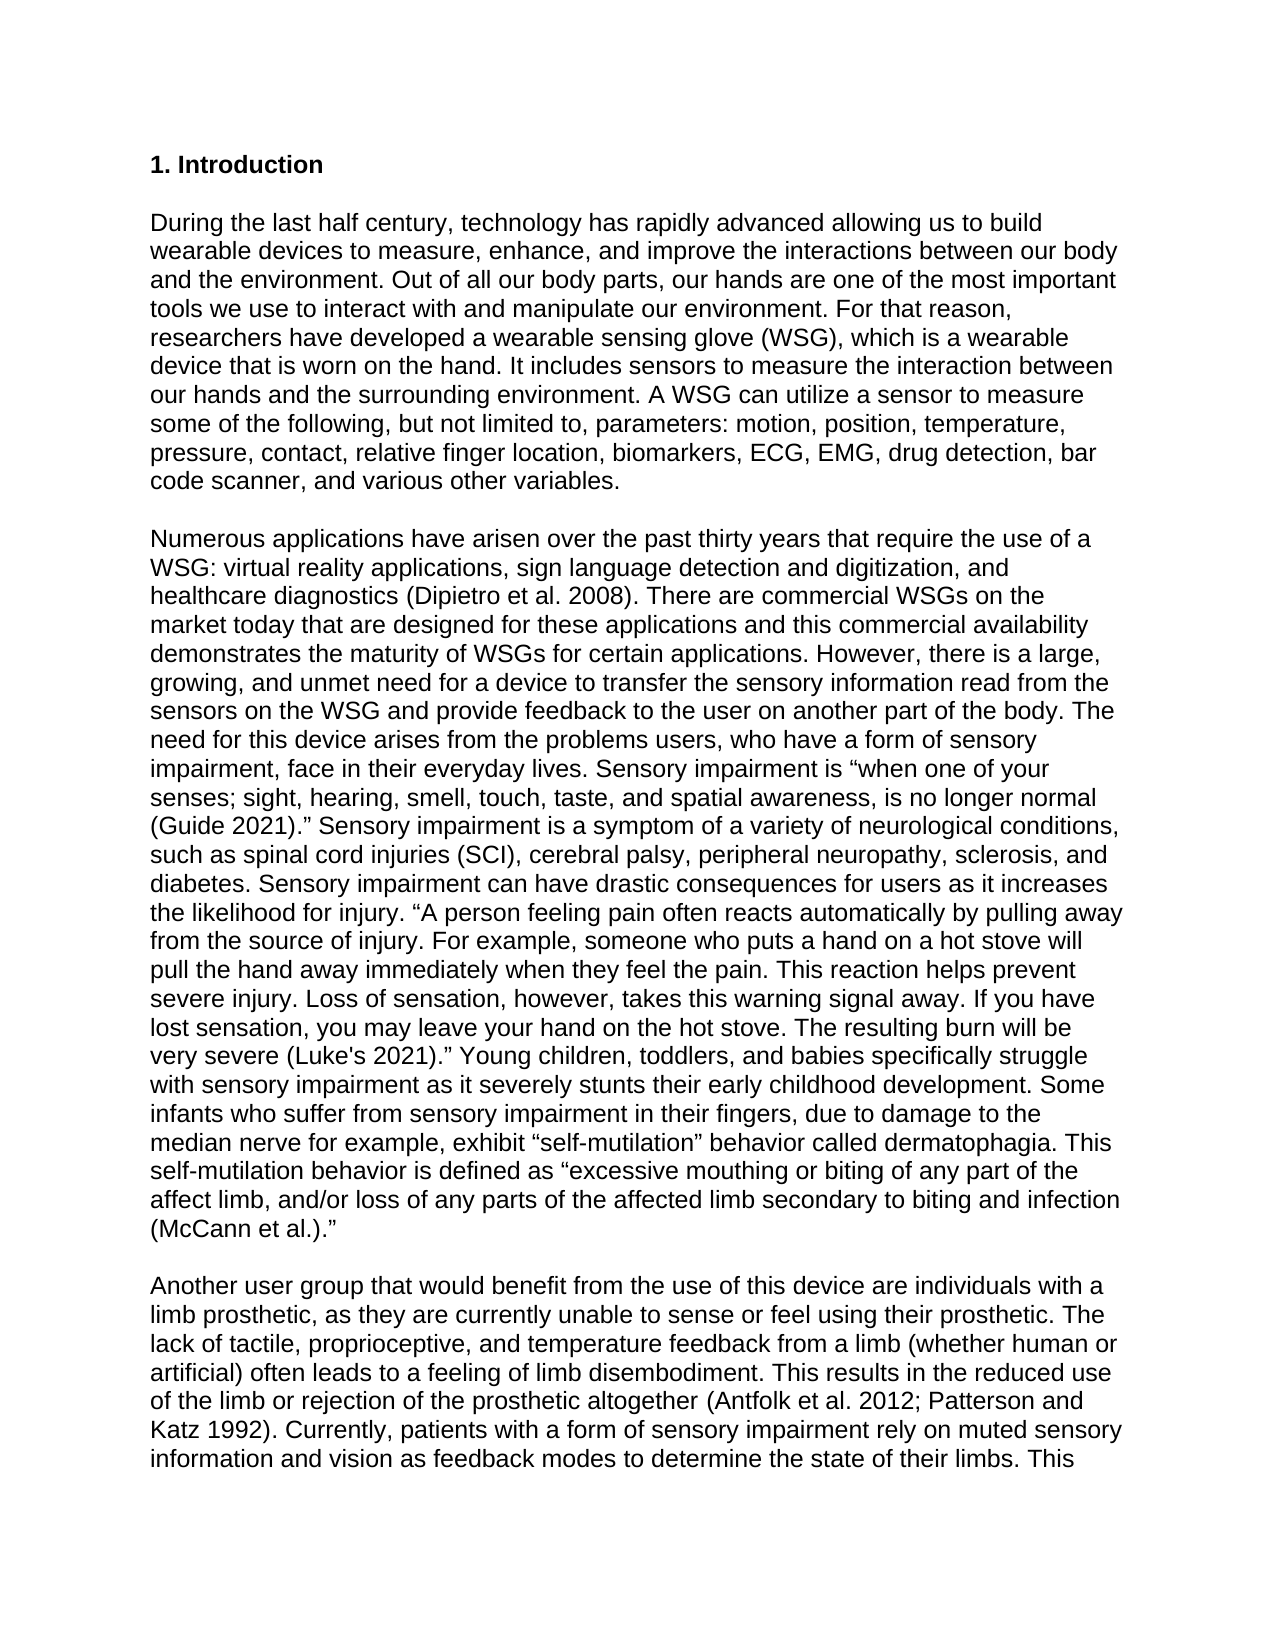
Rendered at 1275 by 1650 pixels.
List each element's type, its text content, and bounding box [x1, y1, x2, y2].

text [150, 1271, 1125, 1472]
text Numerous applications have arisen over the past thirty years that require the use of a WSG: virtual reality applications, sign language detection and digitization, and healthcare diagnostics (Dipietro et al. 2008). There are commercial WSGs on the market today that are designed for these applications and this commercial availability demonstrates the maturity of WSGs for certain applications. However, there is a large, growing, and unmet need for a device to transfer the sensory information read from the sensors on the WSG and provide feedback to the user on another part of the body. The need for this device arises from the problems users, who have a form of sensory impairment, face in their everyday lives. Sensory impairment is “when one of your senses; sight, hearing, smell, touch, taste, and spatial awareness, is no longer normal (Guide 2021).” Sensory impairment is a symptom of a variety of neurological conditions, such as spinal cord injuries (SCI), cerebral palsy, peripheral neuropathy, sclerosis, and diabetes. Sensory impairment can have drastic consequences for users as it increases the likelihood for injury. “A person feeling pain often reacts automatically by pulling away from the source of injury. For example, someone who puts a hand on a hot stove will pull the hand away immediately when they feel the pain. This reaction helps prevent severe injury. Loss of sensation, however, takes this warning signal away. If you have lost sensation, you may leave your hand on the hot stove. The resulting burn will be very severe (Luke's 2021).” Young children, toddlers, and babies specifically struggle with sensory impairment as it severely stunts their early childhood development. Some infants who suffer from sensory impairment in their fingers, due to damage to the median nerve for example, exhibit “self-mutilation” behavior called dermatophagia. This self-mutilation behavior is defined as “excessive mouthing or biting of any part of the affect limb, and/or loss of any parts of the affected limb secondary to biting and infection (McCann et al.).” [150, 524, 1125, 1242]
text During the last half century, technology has rapidly advanced allowing us to build wearable devices to measure, enhance, and improve the interactions between our body and the environment. Out of all our body parts, our hands are one of the most important tools we use to interact with and manipulate our environment. For that reason, researchers have developed a wearable sensing glove (WSG), which is a wearable device that is worn on the hand. It includes sensors to measure the interaction between our hands and the surrounding environment. A WSG can utilize a sensor to measure some of the following, but not limited to, parameters: motion, position, temperature, pressure, contact, relative finger location, biomarkers, ECG, EMG, drug detection, bar code scanner, and various other variables. [150, 207, 1125, 495]
text 1. Introduction [150, 150, 1125, 179]
